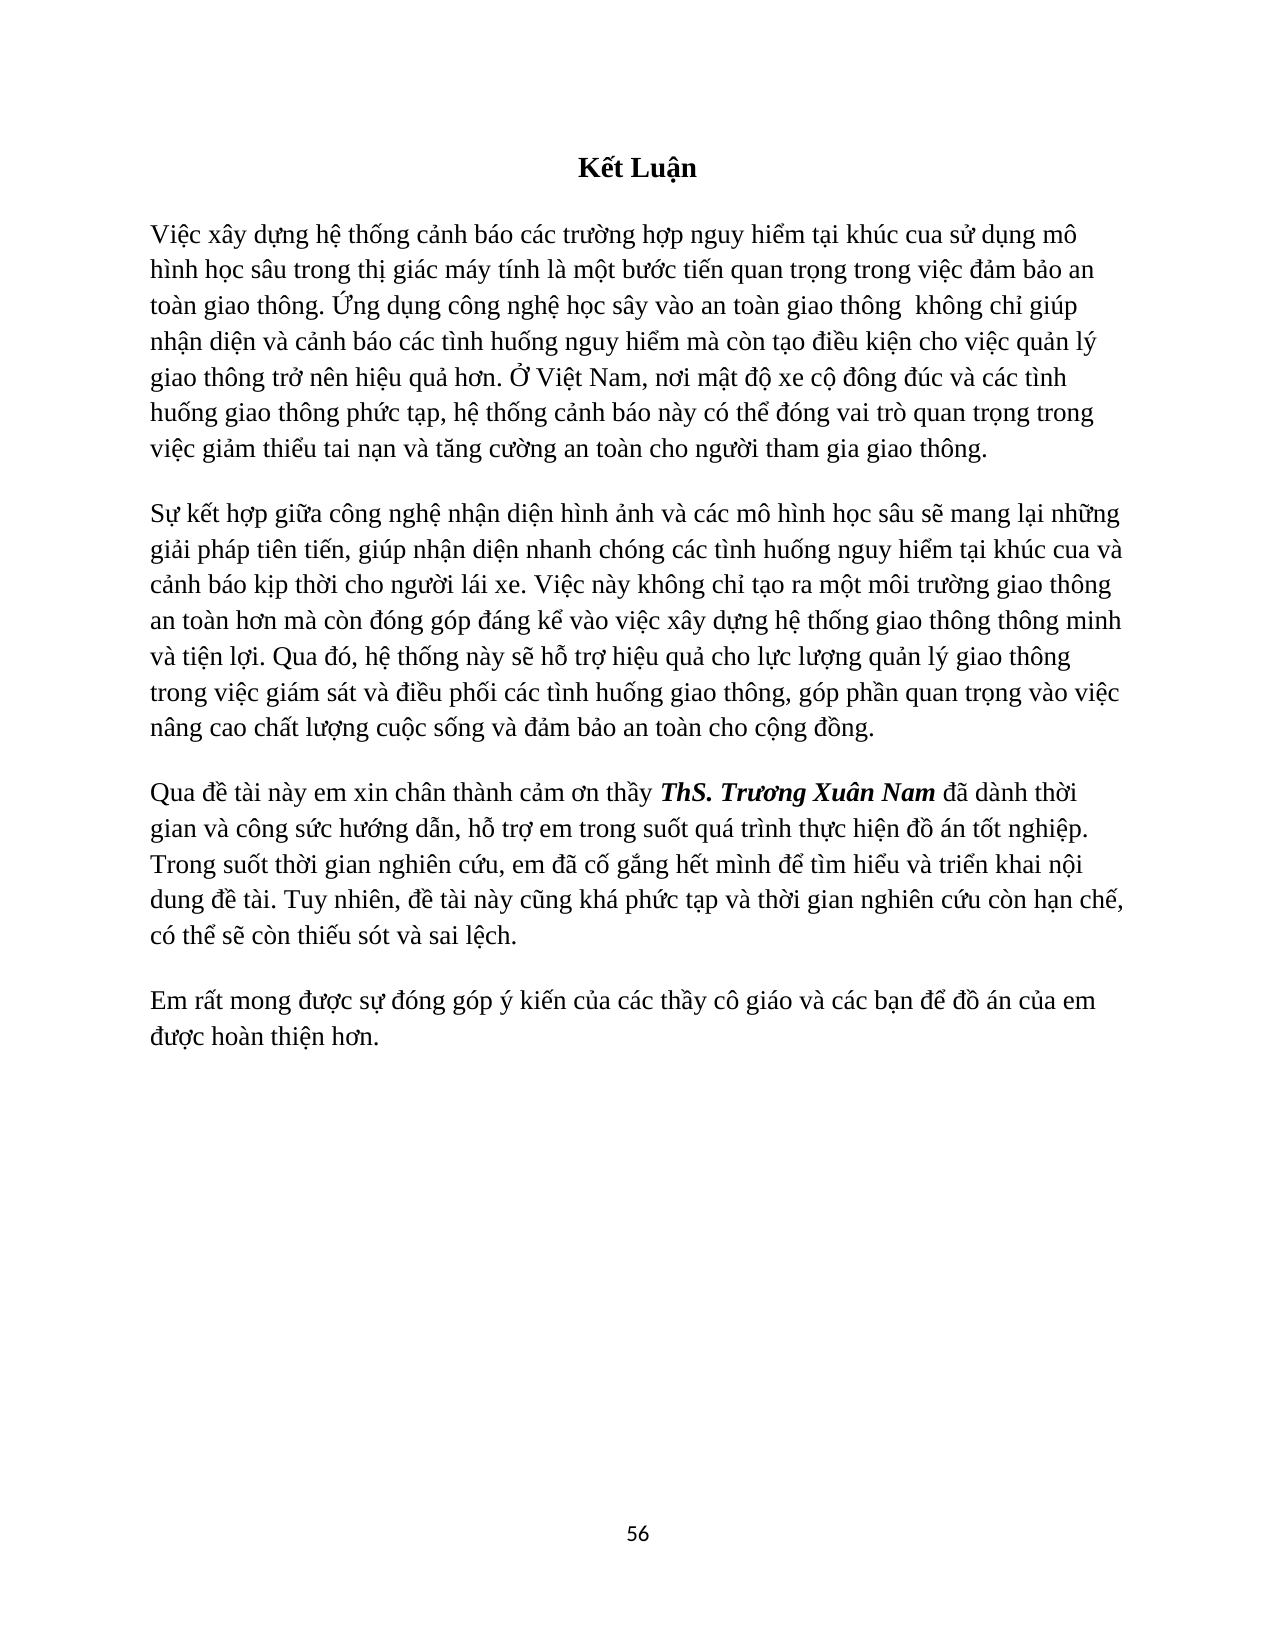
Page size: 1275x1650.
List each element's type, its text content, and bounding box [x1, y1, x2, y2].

text Việc xây dựng hệ thống cảnh báo các trường hợp nguy hiểm tại khúc cua sử dụng mô hình học sâu trong thị giác máy tính là một bước tiến quan trọng trong việc đảm bảo an toàn giao thông. Ứng dụng công nghệ học sây vào an toàn giao thông không chỉ giúp nhận diện và cảnh báo các tình huống nguy hiểm mà còn tạo điều kiện cho việc quản lý giao thông trở nên hiệu quả hơn. Ở Việt Nam, nơi mật độ xe cộ đông đúc và các tình huống giao thông phức tạp, hệ thống cảnh báo này có thể đóng vai trò quan trọng trong việc giảm thiểu tai nạn và tăng cường an toàn cho người tham gia giao thông. [150, 218, 1125, 463]
text Qua đề tài này em xin chân thành cảm ơn thầy ThS. Trương Xuân Nam đã dành thời gian và công sức hướng dẫn, hỗ trợ em trong suốt quá trình thực hiện đồ án tốt nghiệp. Trong suốt thời gian nghiên cứu, em đã cố gắng hết mình để tìm hiểu và triển khai nội dung đề tài. Tuy nhiên, đề tài này cũng khá phức tạp và thời gian nghiên cứu còn hạn chế, có thể sẽ còn thiếu sót và sai lệch. [150, 776, 1125, 950]
text Em rất mong được sự đóng góp ý kiến của các thầy cô giáo và các bạn để đồ án của em được hoàn thiện hơn. [150, 984, 1125, 1051]
list Kết Luận [150, 150, 1125, 183]
text Sự kết hợp giữa công nghệ nhận diện hình ảnh và các mô hình học sâu sẽ mang lại những giải pháp tiên tiến, giúp nhận diện nhanh chóng các tình huống nguy hiểm tại khúc cua và cảnh báo kịp thời cho người lái xe. Việc này không chỉ tạo ra một môi trường giao thông an toàn hơn mà còn đóng góp đáng kể vào việc xây dựng hệ thống giao thông thông minh và tiện lợi. Qua đó, hệ thống này sẽ hỗ trợ hiệu quả cho lực lượng quản lý giao thông trong việc giám sát và điều phối các tình huống giao thông, góp phần quan trọng vào việc nâng cao chất lượng cuộc sống và đảm bảo an toàn cho cộng đồng. [150, 497, 1125, 742]
